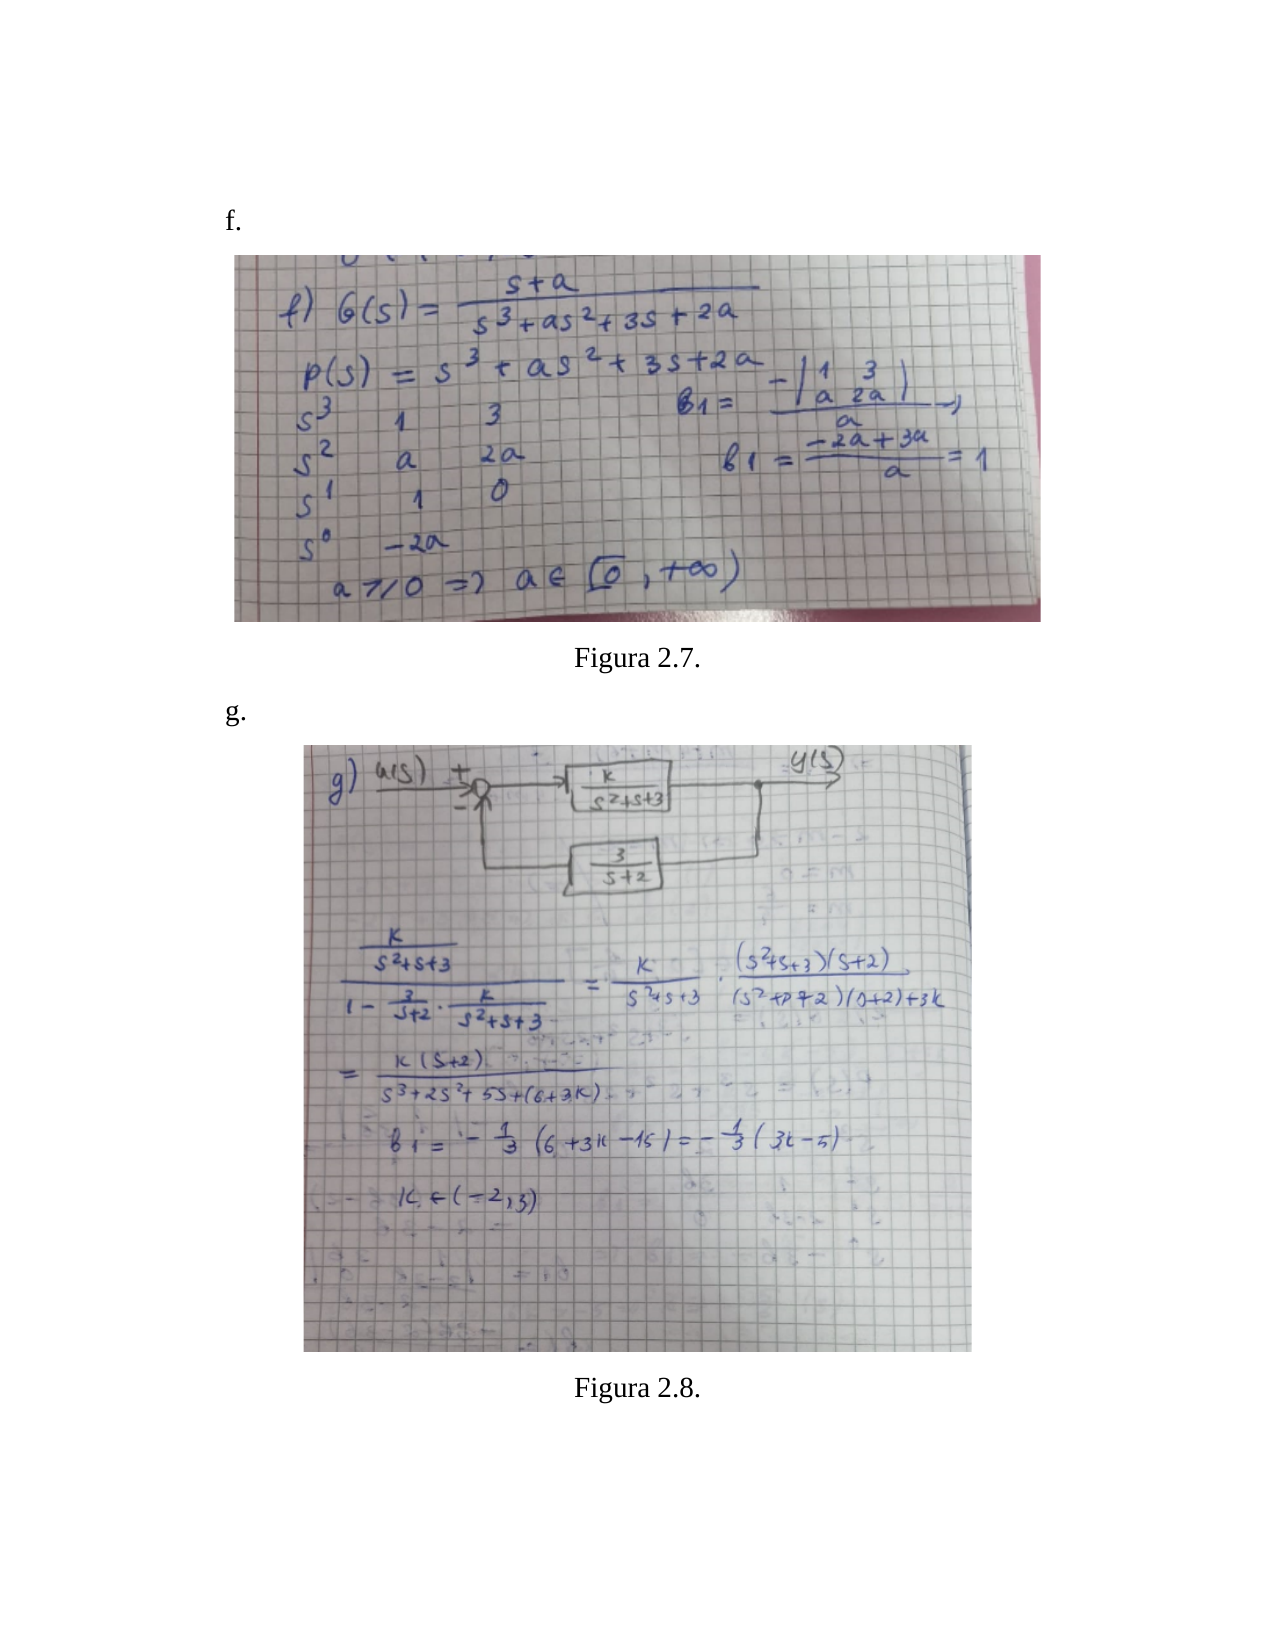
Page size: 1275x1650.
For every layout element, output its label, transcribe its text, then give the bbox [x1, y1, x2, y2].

picture [234, 255, 1041, 622]
text Figura 2.7. [150, 640, 1125, 674]
picture [303, 745, 972, 1352]
text Figura 2.8. [150, 1370, 1125, 1404]
